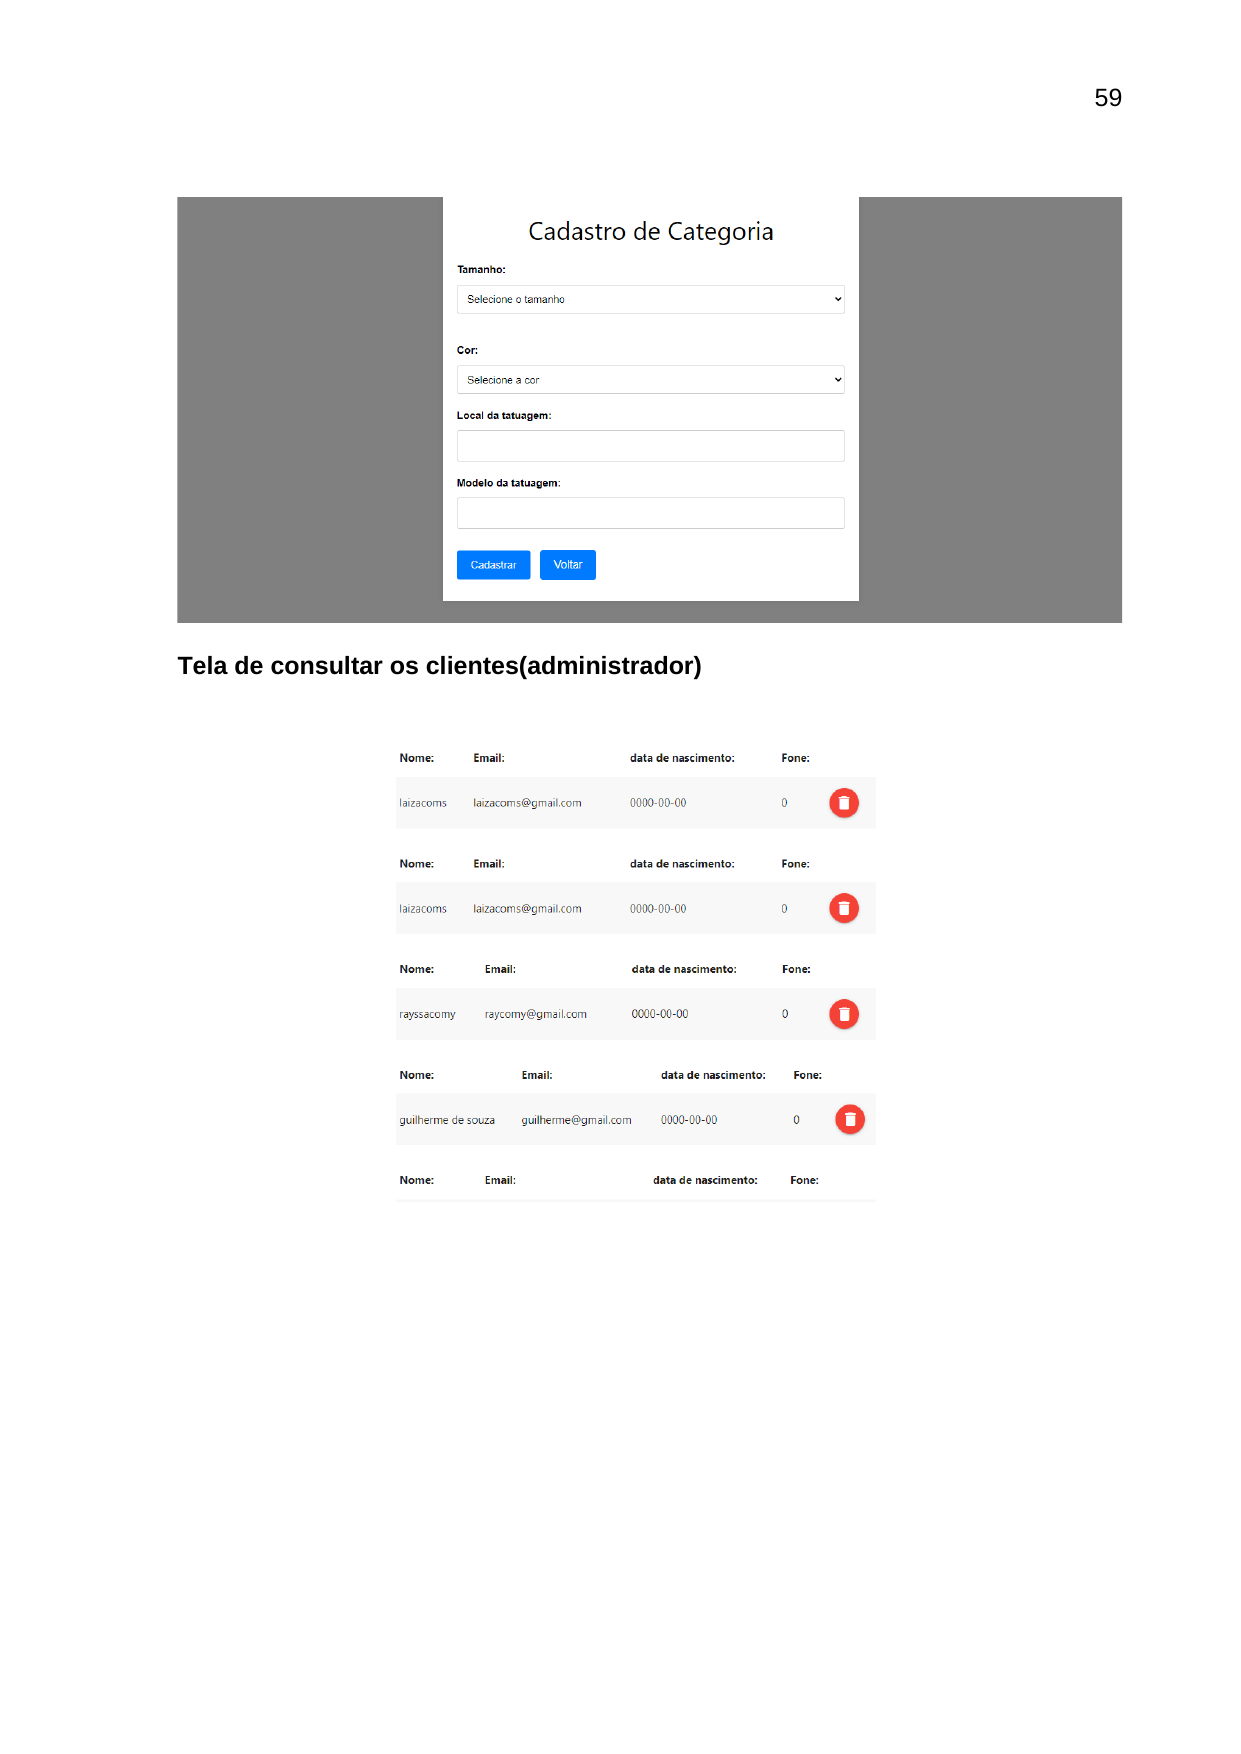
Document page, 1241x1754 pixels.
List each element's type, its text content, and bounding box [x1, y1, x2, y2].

picture [177, 737, 1123, 1202]
picture [177, 197, 1123, 623]
text Tela de consultar os clientes(administrador) [177, 651, 1122, 680]
